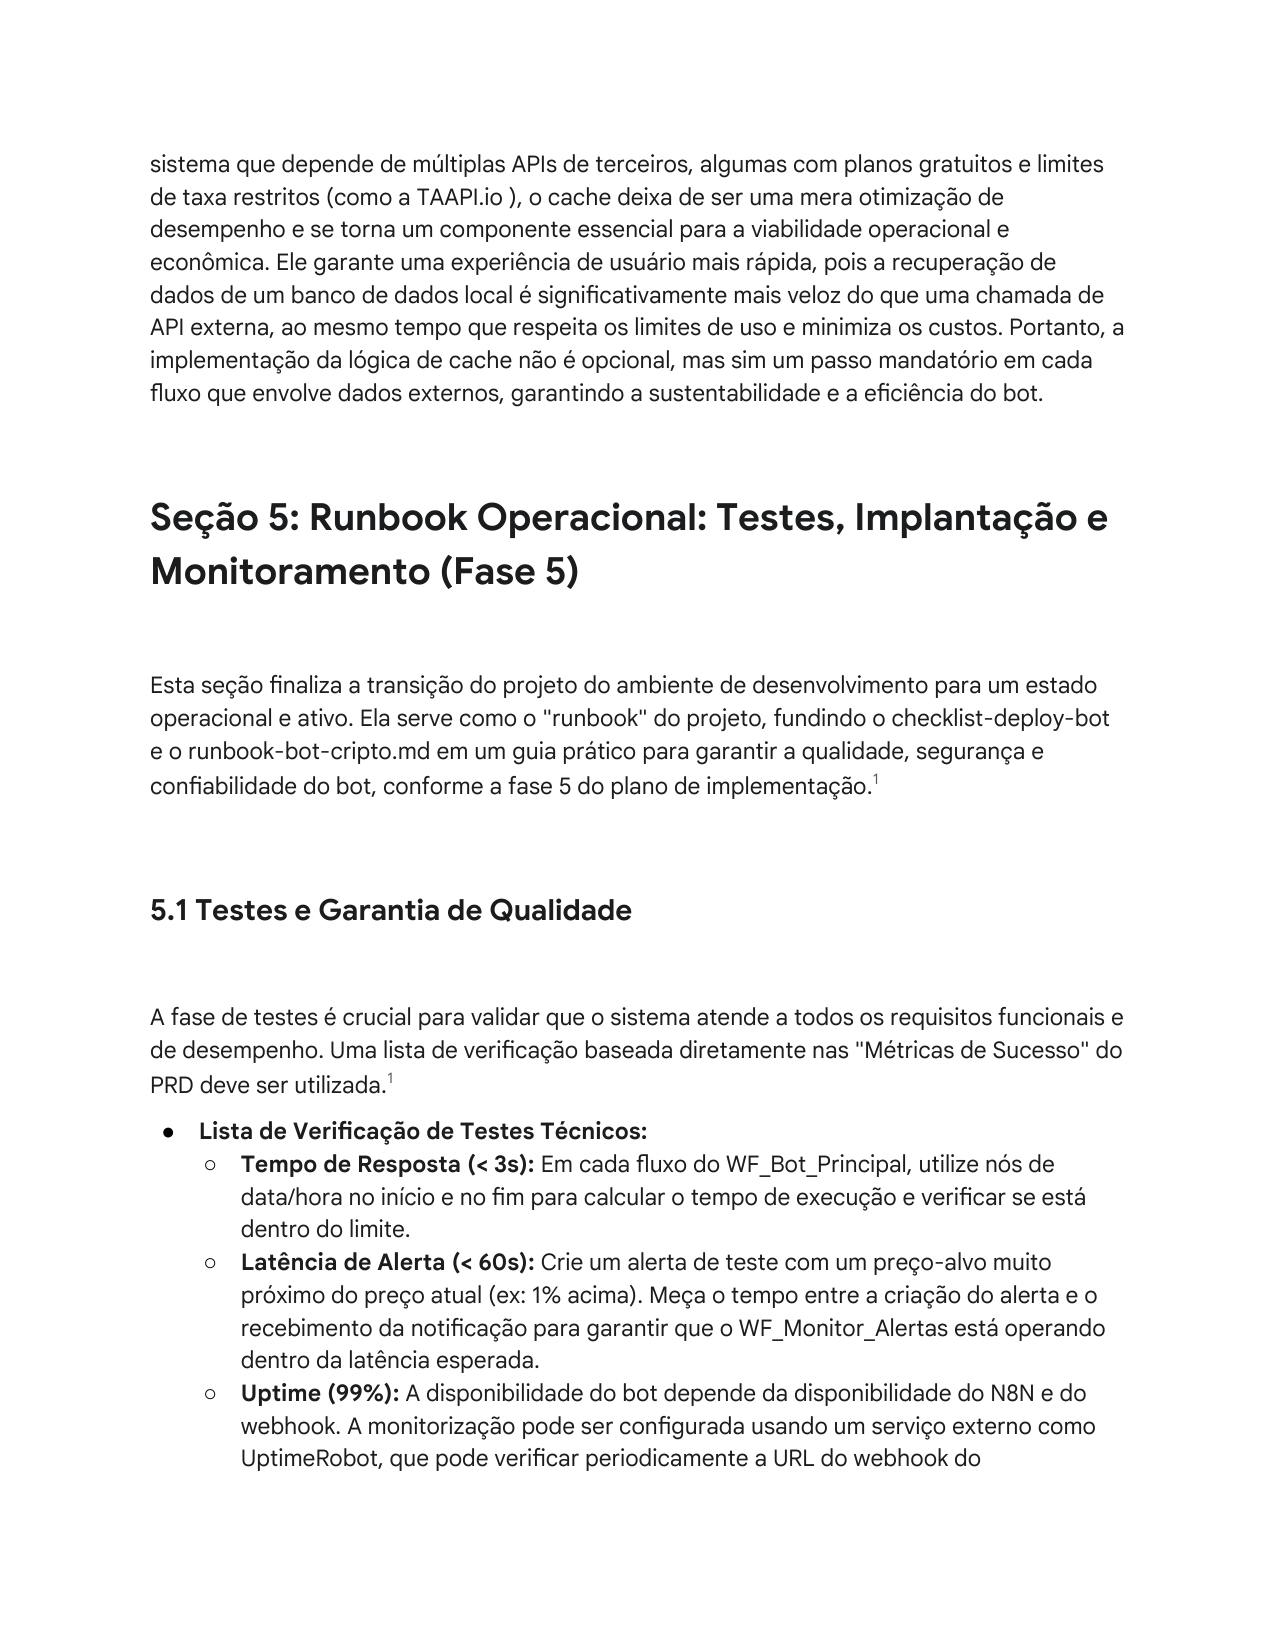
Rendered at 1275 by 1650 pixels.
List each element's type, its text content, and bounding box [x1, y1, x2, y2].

subtitle Seção 5: Runbook Operacional: Testes, Implantação e Monitoramento (Fase 5) [150, 494, 1125, 595]
text Esta seção finaliza a transição do projeto do ambiente de desenvolvimento para um estado operacional e ativo. Ela serve como o "runbook" do projeto, fundindo o checklist-deploy-bot e o runbook-bot-cripto.md em um guia prático para garantir a qualidade, segurança e confiabilidade do bot, conforme a fase 5 do plano de implementação.1 [150, 672, 1125, 802]
list Lista de Verificação de Testes Técnicos: [161, 1118, 1125, 1146]
list Tempo de Resposta (< 3s): Em cada fluxo do WF_Bot_Principal, utilize nós de data/hora no início e no fim para calcular o tempo de execução e verificar se está dentro do limite. [203, 1150, 1125, 1244]
list Latência de Alerta (< 60s): Crie um alerta de teste com um preço-alvo muito próximo do preço atual (ex: 1% acima). Meça o tempo entre a criação do alerta e o recebimento da notificação para garantir que o WF_Monitor_Alertas está operando dentro da latência esperada. [203, 1248, 1125, 1375]
text A fase de testes é crucial para validar que o sistema atende a todos os requisitos funcionais e de desempenho. Uma lista de verificação baseada diretamente nas "Métricas de Sucesso" do PRD deve ser utilizada.1 [150, 1003, 1125, 1101]
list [203, 1379, 1125, 1473]
subtitle 5.1 Testes e Garantia de Qualidade [150, 892, 1125, 928]
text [150, 150, 1125, 408]
